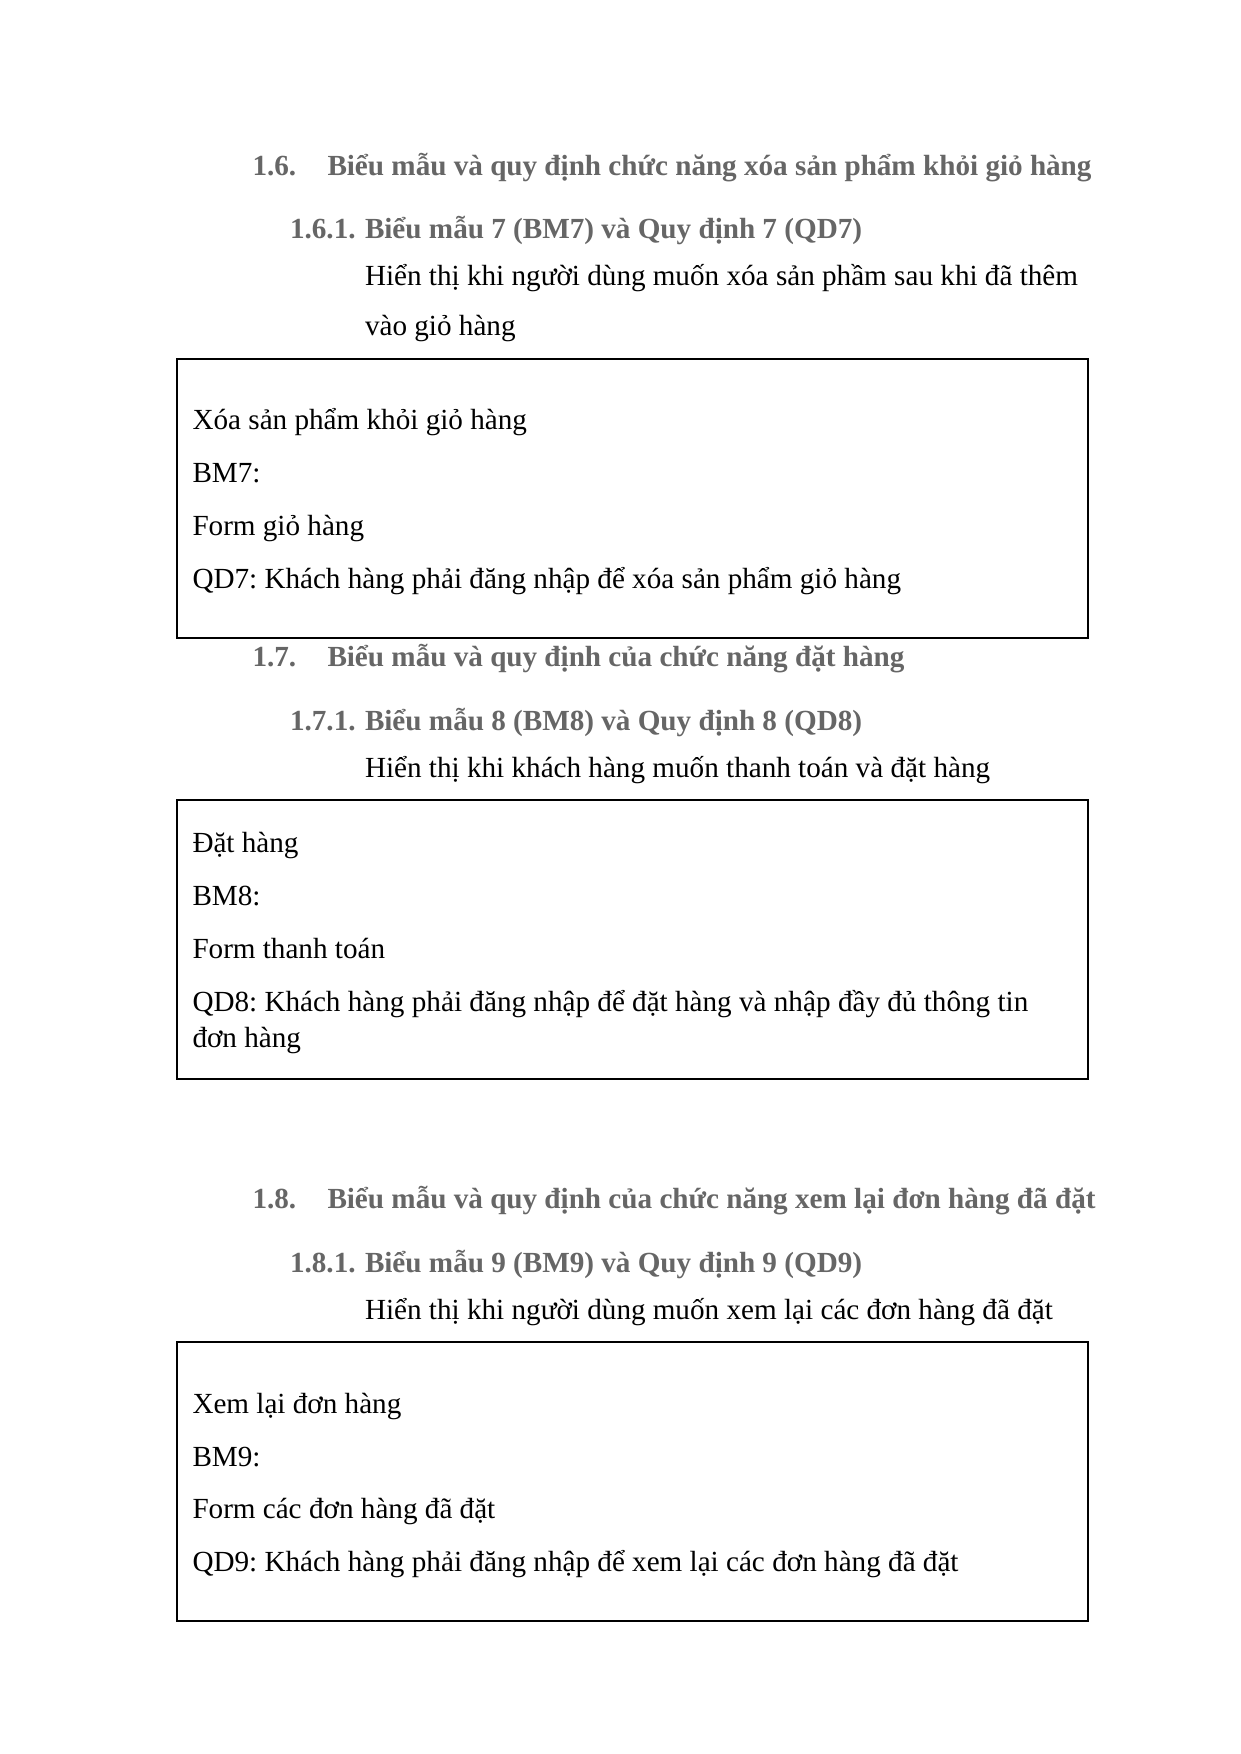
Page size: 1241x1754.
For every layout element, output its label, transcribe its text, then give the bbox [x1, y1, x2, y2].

subtitle Biểu mẫu 7 (BM7) và Quy định 7 (QD7) [290, 211, 1122, 245]
subtitle Biểu mẫu 8 (BM8) và Quy định 8 (QD8) [290, 703, 1122, 737]
subtitle Biểu mẫu và quy định chức năng xóa sản phẩm khỏi giỏ hàng [252, 148, 1122, 181]
subtitle Biểu mẫu và quy định của chức năng đặt hàng [252, 639, 1122, 673]
list Hiển thị khi người dùng muốn xóa sản phầm sau khi đã thêm vào giỏ hàng [365, 258, 1122, 342]
list Hiển thị khi khách hàng muốn thanh toán và đặt hàng [365, 750, 1122, 783]
subtitle Biểu mẫu 9 (BM9) và Quy định 9 (QD9) [290, 1245, 1122, 1279]
list Hiển thị khi người dùng muốn xem lại các đơn hàng đã đặt [365, 1292, 1122, 1326]
subtitle Biểu mẫu và quy định của chức năng xem lại đơn hàng đã đặt [252, 1182, 1122, 1215]
